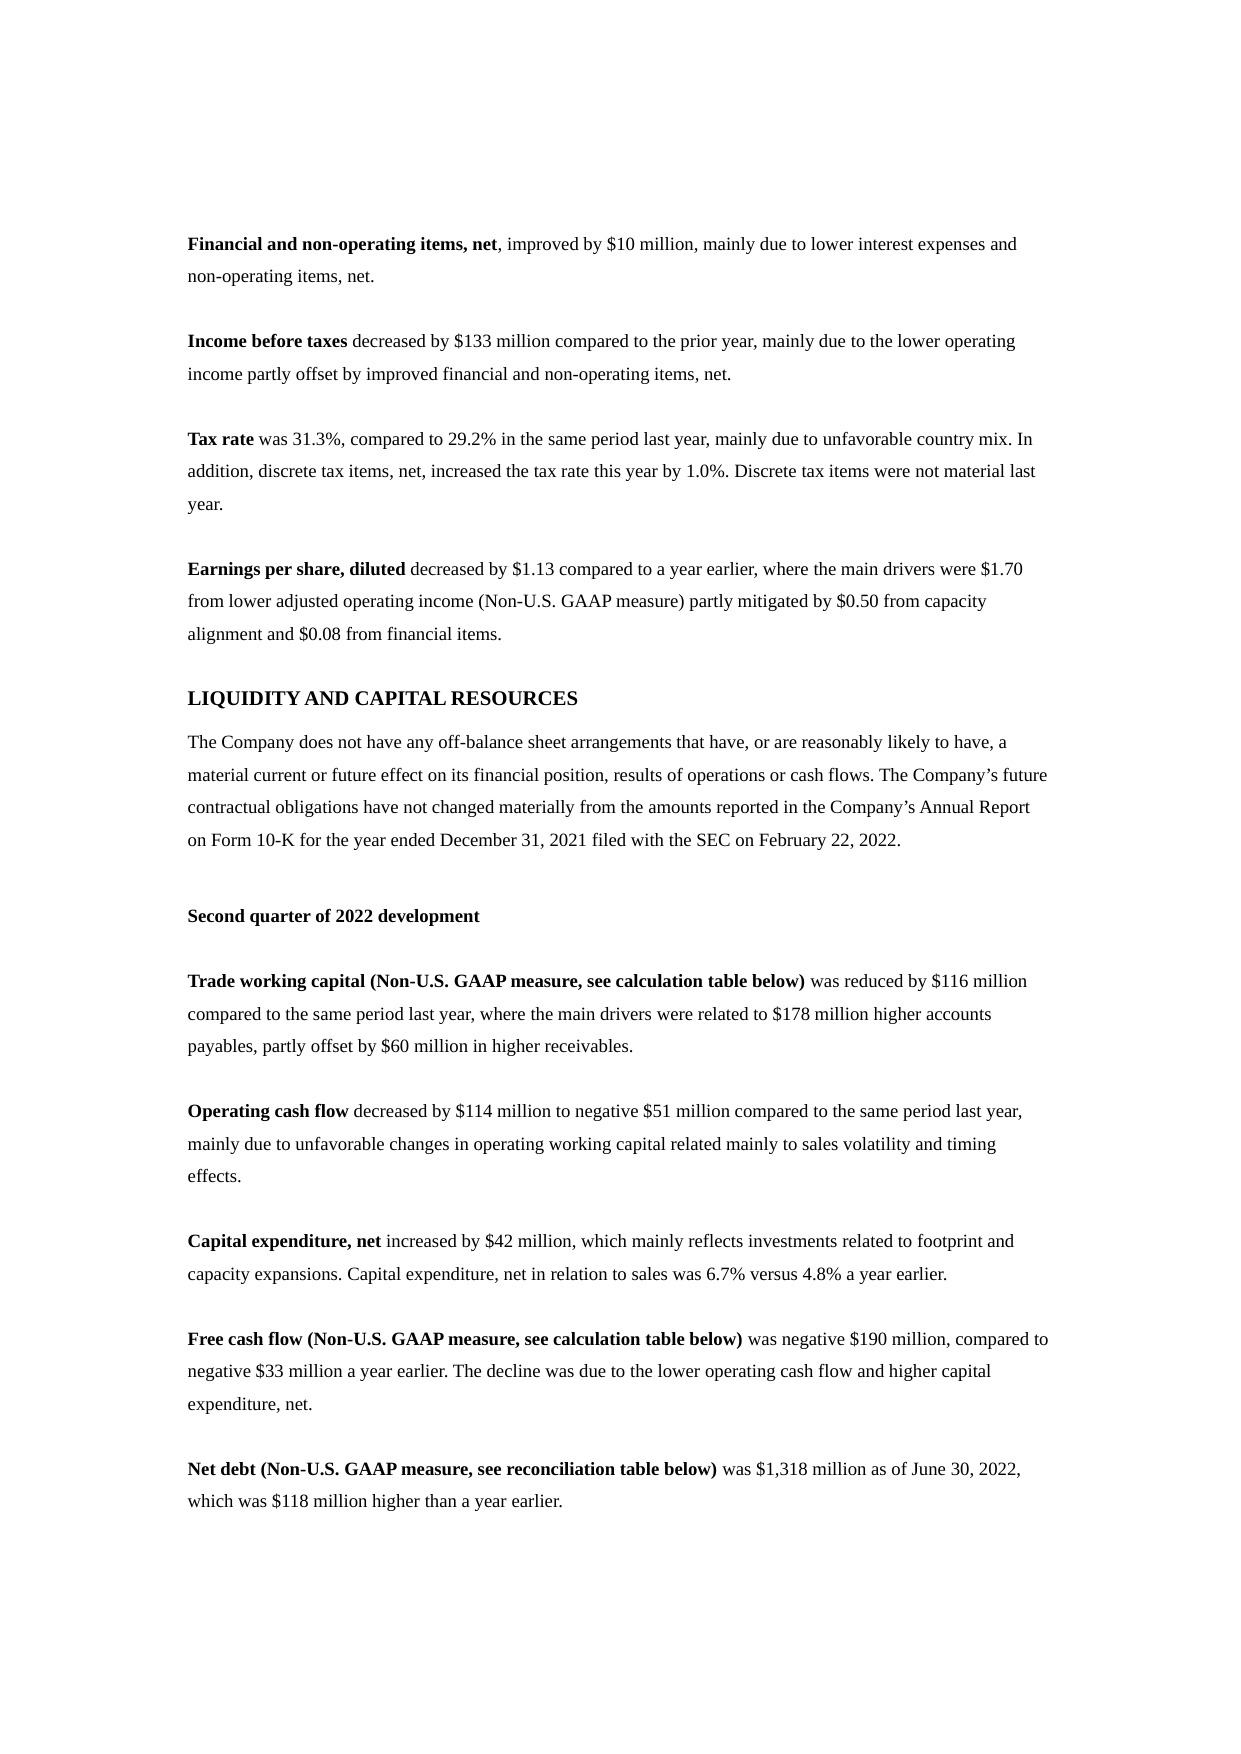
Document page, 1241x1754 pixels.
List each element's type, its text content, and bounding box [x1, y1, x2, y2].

text Operating cash flow decreased by $114 million to negative $51 million compared to the same period last year, mainly due to unfavorable changes in operating working capital related mainly to sales volatility and timing effects.‌ [187, 1094, 1053, 1192]
text Income before taxes decreased by $133 million compared to the prior year, mainly due to the lower operating income partly offset by improved financial and non-operating items, net. [187, 324, 1053, 389]
text Trade working capital (Non-U.S. GAAP measure, see calculation table below) was reduced by $116 million compared to the same period last year, where the main drivers were related to $178 million higher accounts payables, partly offset by $60 million in higher receivables. [187, 964, 1053, 1062]
text The Company does not have any off-balance sheet arrangements that have, or are reasonably likely to have, a material current or future effect on its financial position, results of operations or cash flows. The Company’s future contractual obligations have not changed materially from the amounts reported in the Company’s Annual Report on Form 10-K for the year ended December 31, 2021 filed with the SEC on February 22, 2022. [187, 726, 1053, 856]
text Capital expenditure, net increased by $42 million, which mainly reflects investments related to footprint and capacity expansions. Capital expenditure, net in relation to sales was 6.7% versus 4.8% a year earlier. [187, 1224, 1053, 1289]
text Tax rate was 31.3%, compared to 29.2% in the same period last year, mainly due to unfavorable country mix. In addition, discrete tax items, net, increased the tax rate this year by 1.0%. Discrete tax items were not material last year. [187, 422, 1053, 519]
text Free cash flow (Non-U.S. GAAP measure, see calculation table below) was negative $190 million, compared to negative $33 million a year earlier. The decline was due to the lower operating cash flow and higher capital expenditure, net.‌ [187, 1322, 1053, 1419]
text Second quarter of 2022 development‌ [187, 899, 1053, 932]
text Net debt (Non-U.S. GAAP measure, see reconciliation table below) was $1,318 million as of June 30, 2022, which was $118 million higher than a year earlier. [187, 1452, 1053, 1517]
text Financial and non-operating items, net, improved by $10 million, mainly due to lower interest expenses and non-operating items, net. [187, 227, 1053, 292]
text LIQUIDITY AND CAPITAL RESOURCES [187, 682, 1053, 714]
text Earnings per share, diluted decreased by $1.13 compared to a year earlier, where the main drivers were $1.70 from lower adjusted operating income (Non-U.S. GAAP measure) partly mitigated by $0.50 from capacity alignment and $0.08 from financial items. [187, 552, 1053, 649]
